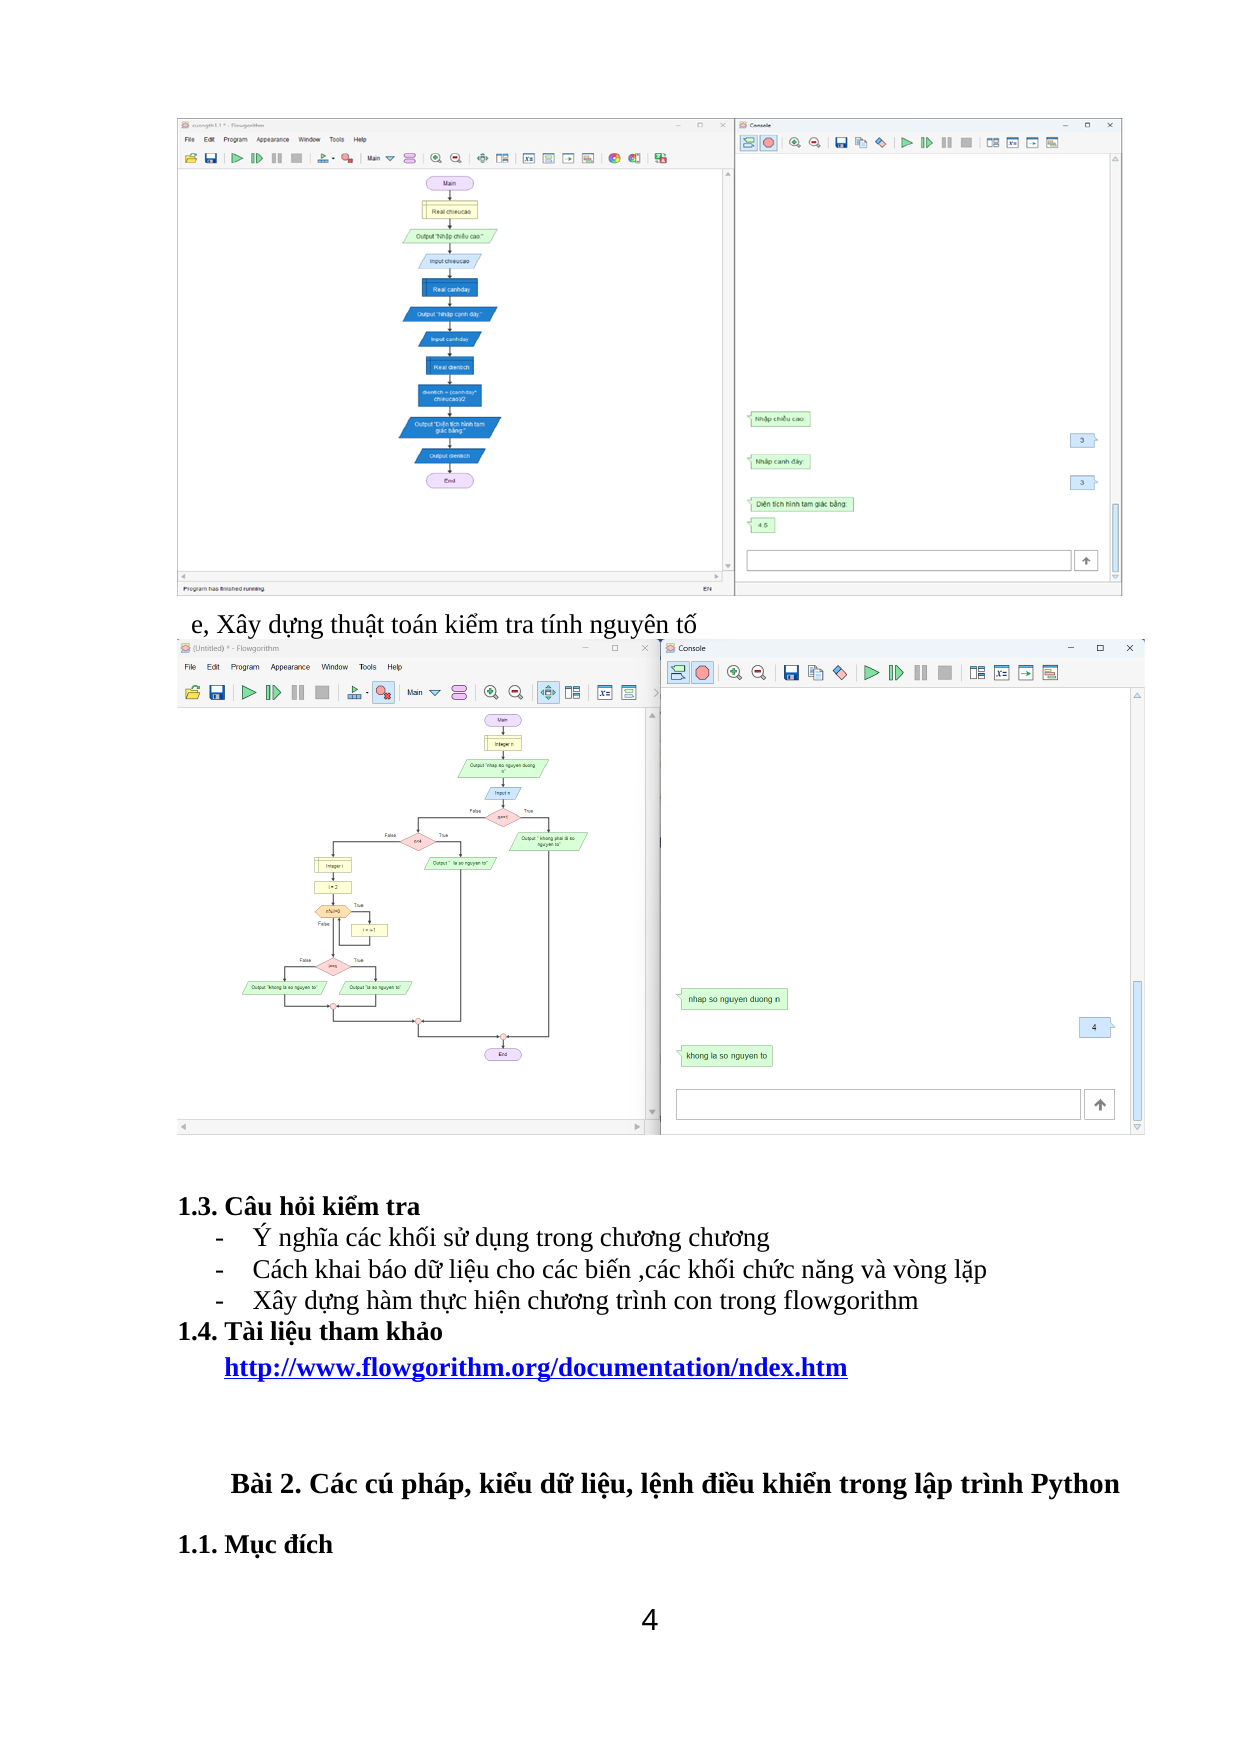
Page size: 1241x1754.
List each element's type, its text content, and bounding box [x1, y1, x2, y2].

list Cách khai báo dữ liệu cho các biến ,các khối chức năng và vòng lặp [215, 1253, 1122, 1284]
list Câu hỏi kiểm tra [177, 1190, 1122, 1222]
picture [177, 639, 1145, 1135]
subtitle Bài 2. Các cú pháp, kiểu dữ liệu, lệnh điều khiển trong lập trình Python [207, 1466, 1122, 1499]
list Xây dựng hàm thực hiện chương trình con trong flowgorithm [215, 1284, 1122, 1315]
list Tài liệu tham khảo [177, 1315, 1122, 1346]
list Ý nghĩa các khối sử dụng trong chương chương [215, 1222, 1122, 1253]
list Mục đích [177, 1528, 1122, 1560]
picture [177, 118, 1123, 596]
text e, Xây dựng thuật toán kiểm tra tính nguyên tố [177, 608, 1122, 639]
list http://www.flowgorithm.org/documentation/ndex.htm [224, 1351, 1122, 1382]
